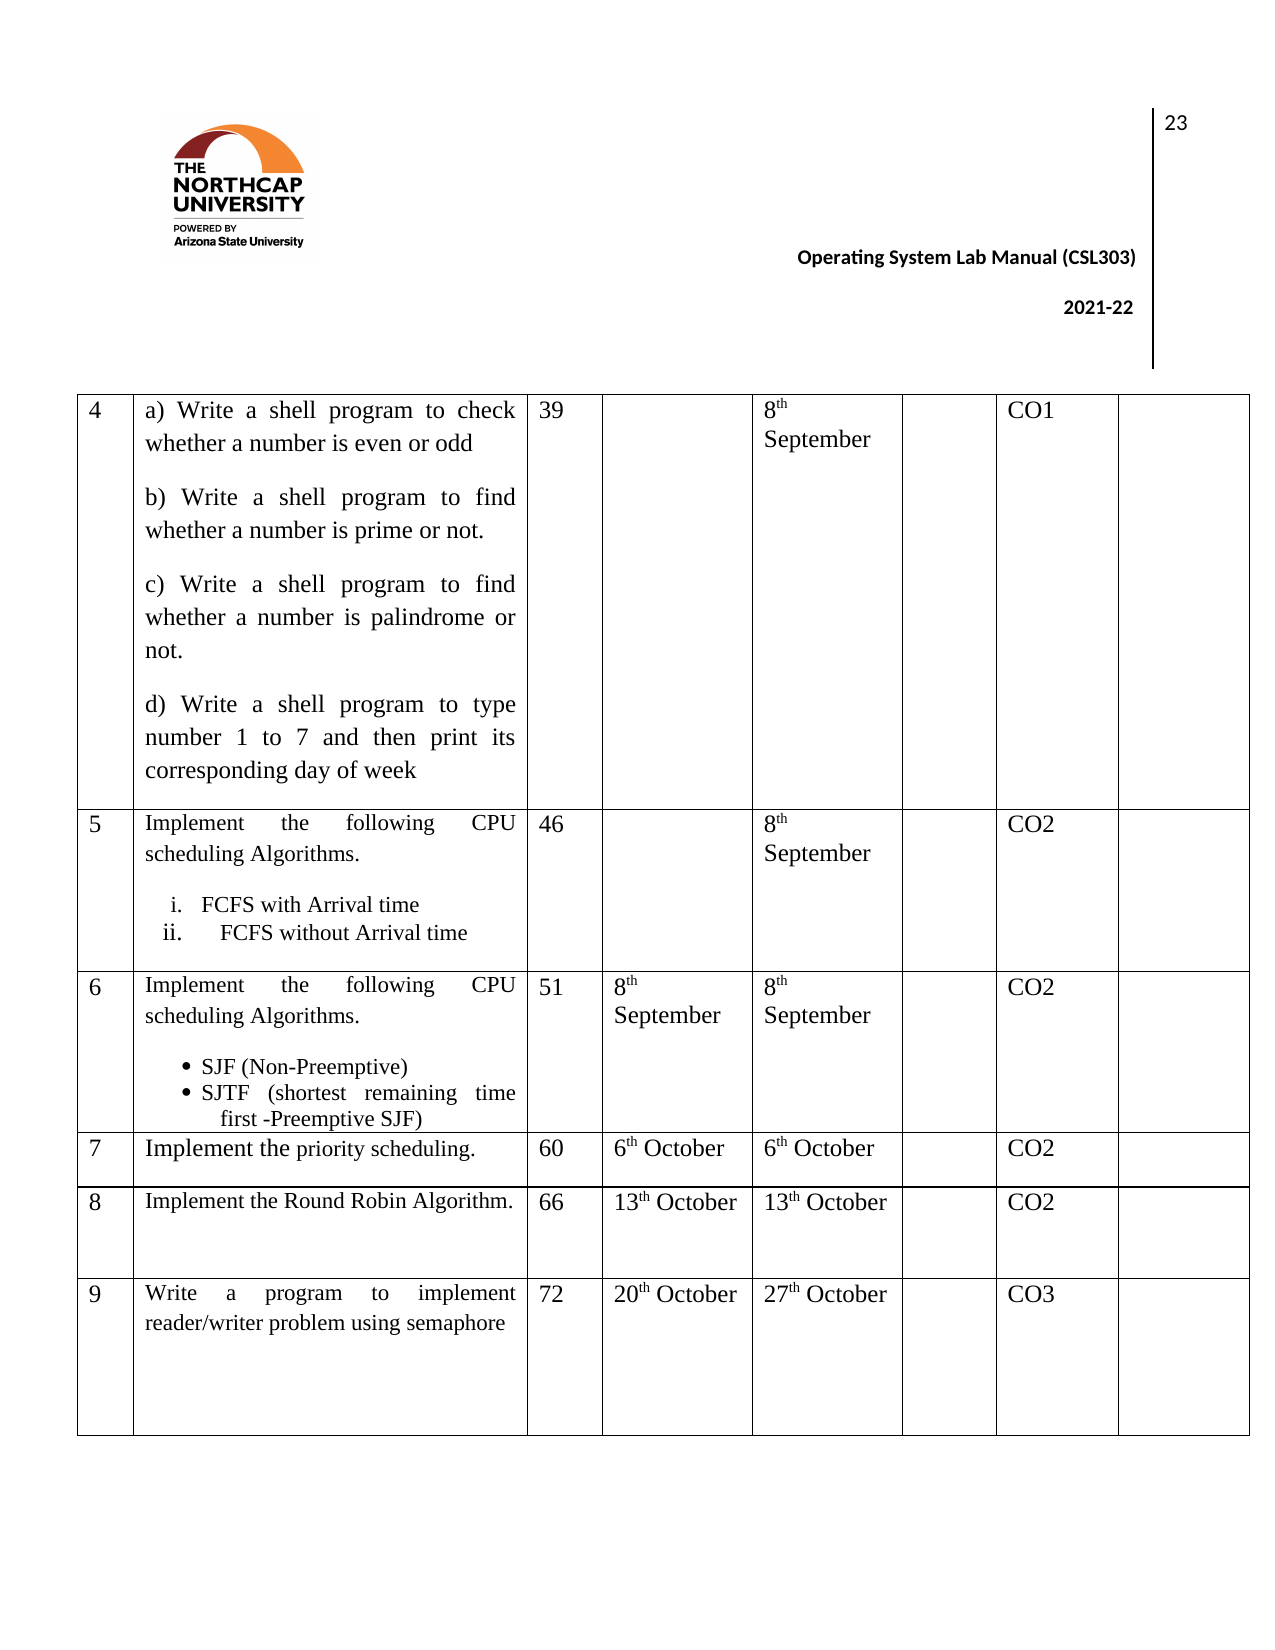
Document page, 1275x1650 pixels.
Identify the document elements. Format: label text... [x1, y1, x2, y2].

table_cell CO2 [997, 1133, 1118, 1186]
table_cell 13th October [603, 1188, 752, 1278]
table_cell 27th October [753, 1279, 902, 1434]
table_cell [1119, 1279, 1249, 1434]
table_cell [1119, 1188, 1249, 1278]
table_cell 46 [528, 810, 602, 971]
table_cell CO1 [997, 395, 1118, 808]
table_cell [903, 972, 996, 1132]
table_cell Implement the priority scheduling. [134, 1133, 527, 1186]
table_cell a) Write a shell program to check whether a number is even or odd b) Write a shell program to find whether a number is prime or not. c) Write a shell program to find whether a number is palindrome or not. d) Write a shell program to type number 1 to 7 and then print its corresponding day of week [134, 395, 527, 808]
table_cell Implement the following CPU scheduling Algorithms. FCFS with Arrival time FCFS without Arrival time [134, 810, 527, 971]
table_cell [903, 810, 996, 971]
table_cell [903, 395, 996, 808]
picture [161, 108, 318, 265]
table_cell 4 [78, 395, 133, 808]
table_cell 8th September [753, 810, 902, 971]
table_cell 6 [78, 972, 133, 1132]
table_cell 66 [528, 1188, 602, 1278]
table_cell 72 [528, 1279, 602, 1434]
table_cell [603, 810, 752, 971]
table_cell 6th October [603, 1133, 752, 1186]
table_cell Implement the Round Robin Algorithm. [134, 1188, 527, 1278]
table_cell 20th October [603, 1279, 752, 1434]
table_cell CO2 [997, 1188, 1118, 1278]
table_cell 8 [78, 1188, 133, 1278]
table_cell 60 [528, 1133, 602, 1186]
table_cell 8th September [753, 395, 902, 808]
table_cell 39 [528, 395, 602, 808]
table_cell [903, 1133, 996, 1186]
table_cell 8th September [753, 972, 902, 1132]
table_cell [1119, 1133, 1249, 1186]
table_cell [903, 1279, 996, 1434]
table_cell 9 [78, 1279, 133, 1434]
table_cell [903, 1188, 996, 1278]
table_cell Write a program to implement reader/writer problem using semaphore [134, 1279, 527, 1434]
table_cell [603, 395, 752, 808]
table_cell 6th October [753, 1133, 902, 1186]
table_cell CO2 [997, 972, 1118, 1132]
table_cell CO3 [997, 1279, 1118, 1434]
table_cell 5 [78, 810, 133, 971]
table_cell [1119, 972, 1249, 1132]
table_cell [1119, 395, 1249, 808]
table_cell [1119, 810, 1249, 971]
table_cell 7 [78, 1133, 133, 1186]
table_cell 51 [528, 972, 602, 1132]
table_cell Implement the following CPU scheduling Algorithms. SJF (Non-Preemptive) SJTF (shortest remaining time first -Preemptive SJF) [134, 972, 527, 1132]
table_cell 13th October [753, 1188, 902, 1278]
table_cell 8th September [603, 972, 752, 1132]
table_cell CO2 [997, 810, 1118, 971]
